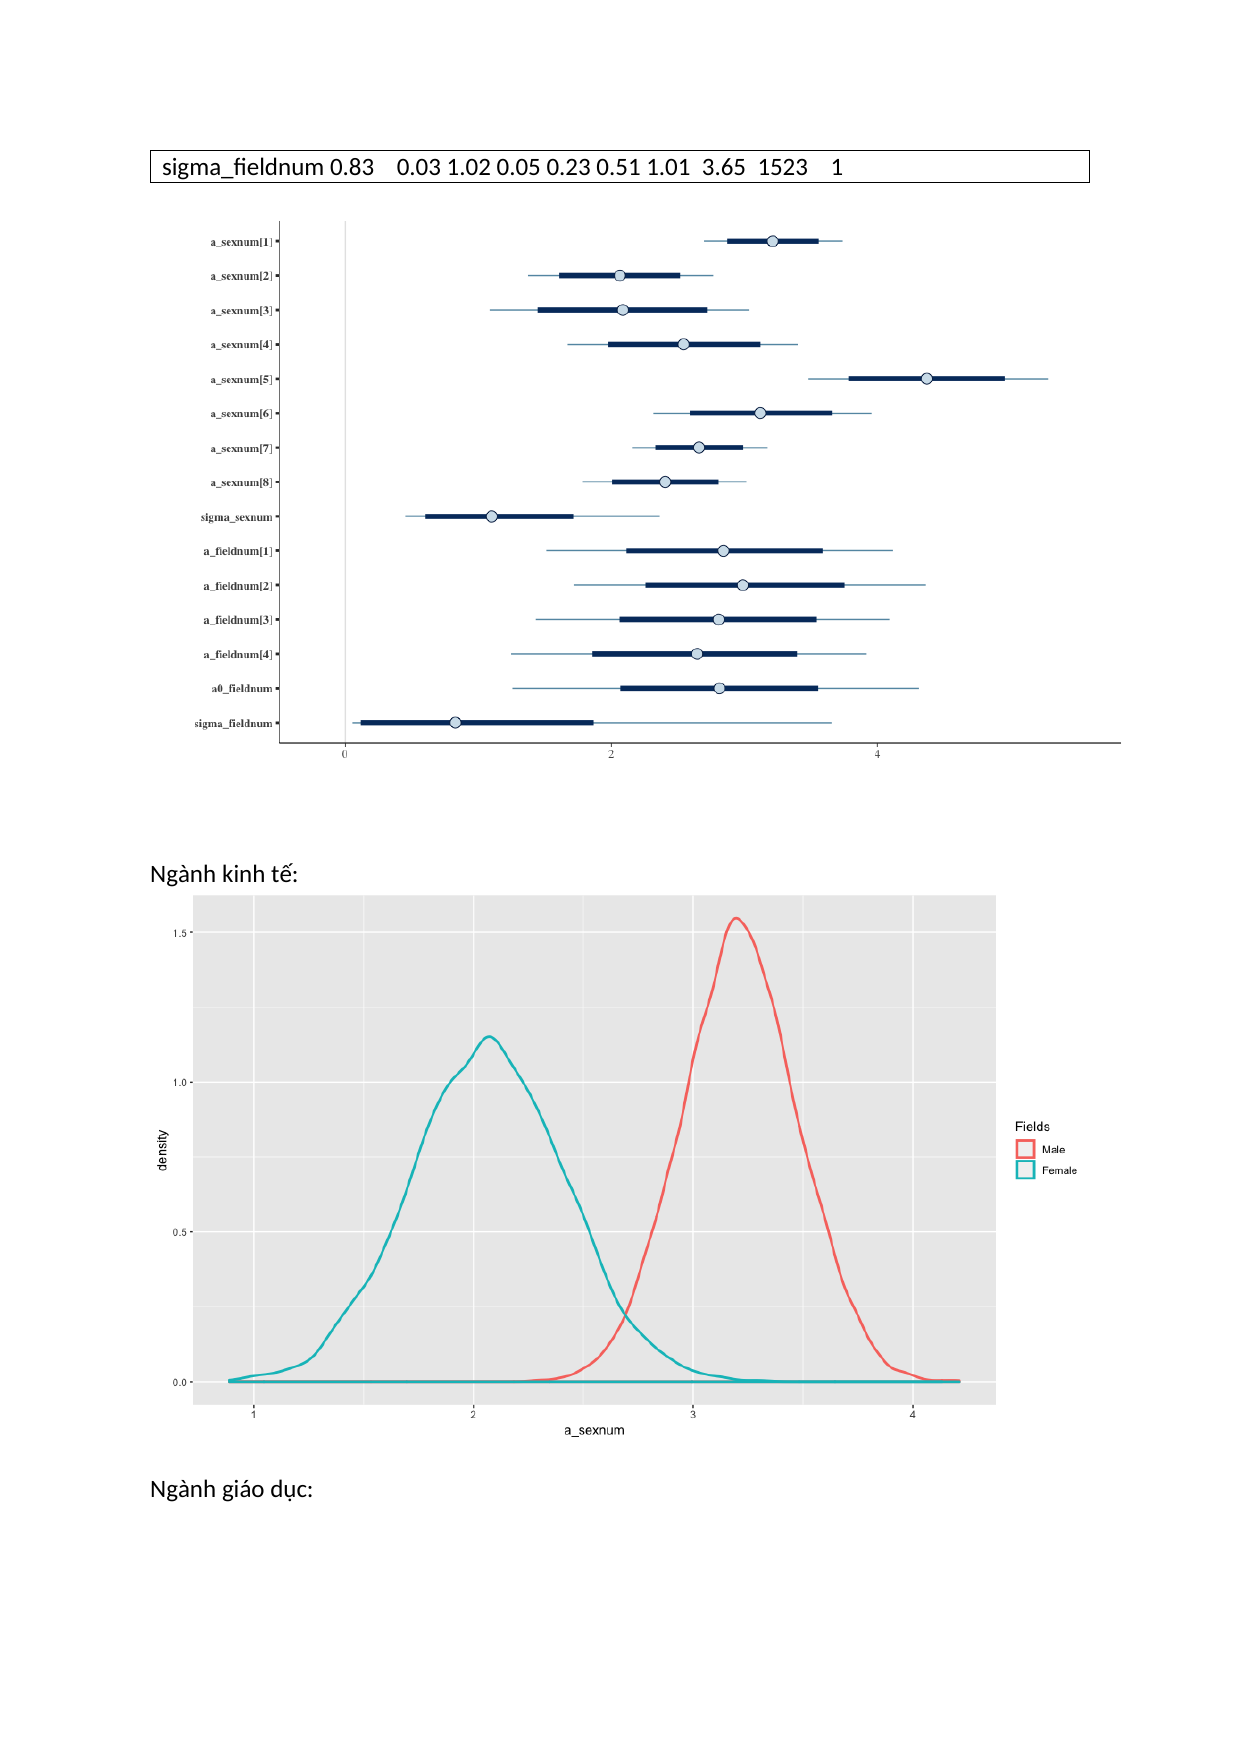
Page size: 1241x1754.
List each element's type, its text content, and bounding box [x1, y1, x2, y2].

text Ngành giáo dục: [150, 1473, 1090, 1504]
picture [150, 888, 1090, 1443]
picture [187, 213, 1128, 767]
text Ngành kinh tế: [150, 858, 1090, 888]
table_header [151, 151, 1089, 182]
